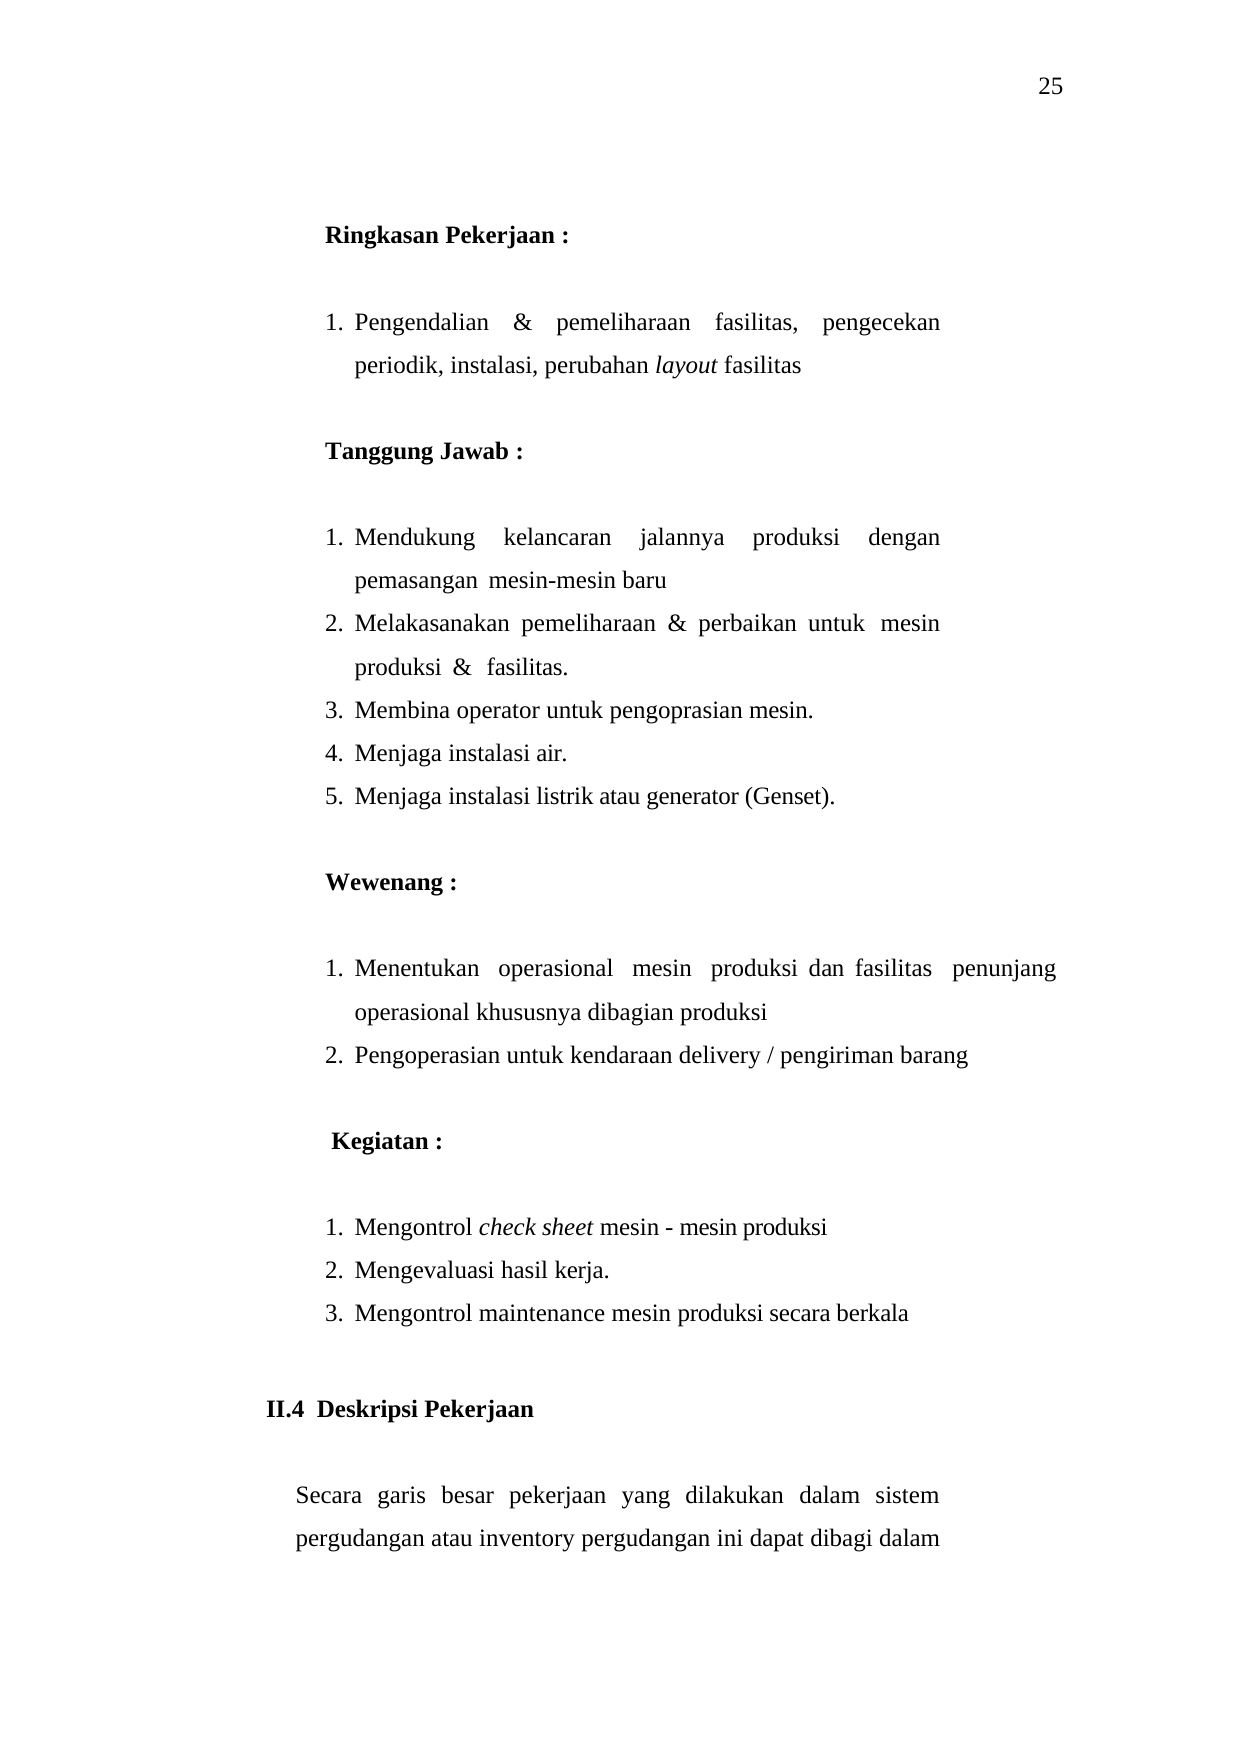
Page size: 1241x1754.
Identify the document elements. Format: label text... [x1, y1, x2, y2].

list Pengendalian & pemeliharaan fasilitas, pengecekan periodik, instalasi, perubahan layout fasilitas [325, 307, 940, 378]
list Menjaga instalasi air. [325, 738, 940, 767]
list Pengoperasian untuk kendaraan delivery / pengiriman barang [325, 1040, 1056, 1068]
list Menjaga instalasi listrik atau generator (Genset). [325, 781, 940, 810]
text Kegiatan : [325, 1126, 940, 1155]
text Wewenang : [325, 867, 940, 896]
list Mengontrol maintenance mesin produksi secara berkala [325, 1298, 940, 1327]
text Tanggung Jawab : [325, 436, 940, 465]
subtitle II.4 Deskripsi Pekerjaan [266, 1394, 940, 1423]
list Mengontrol check sheet mesin - mesin produksi [325, 1212, 940, 1241]
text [295, 1480, 940, 1552]
list Menentukan operasional mesin produksi dan fasilitas penunjang operasional khususnya dibagian produksi [325, 953, 1056, 1025]
list Melakasanakan pemeliharaan & perbaikan untuk mesin produksi & fasilitas. [325, 608, 940, 680]
list Membina operator untuk pengoprasian mesin. [325, 695, 940, 723]
text Ringkasan Pekerjaan : [325, 220, 940, 249]
list Mendukung kelancaran jalannya produksi dengan pemasangan mesin-mesin baru [325, 522, 940, 594]
list Mengevaluasi hasil kerja. [325, 1255, 940, 1284]
